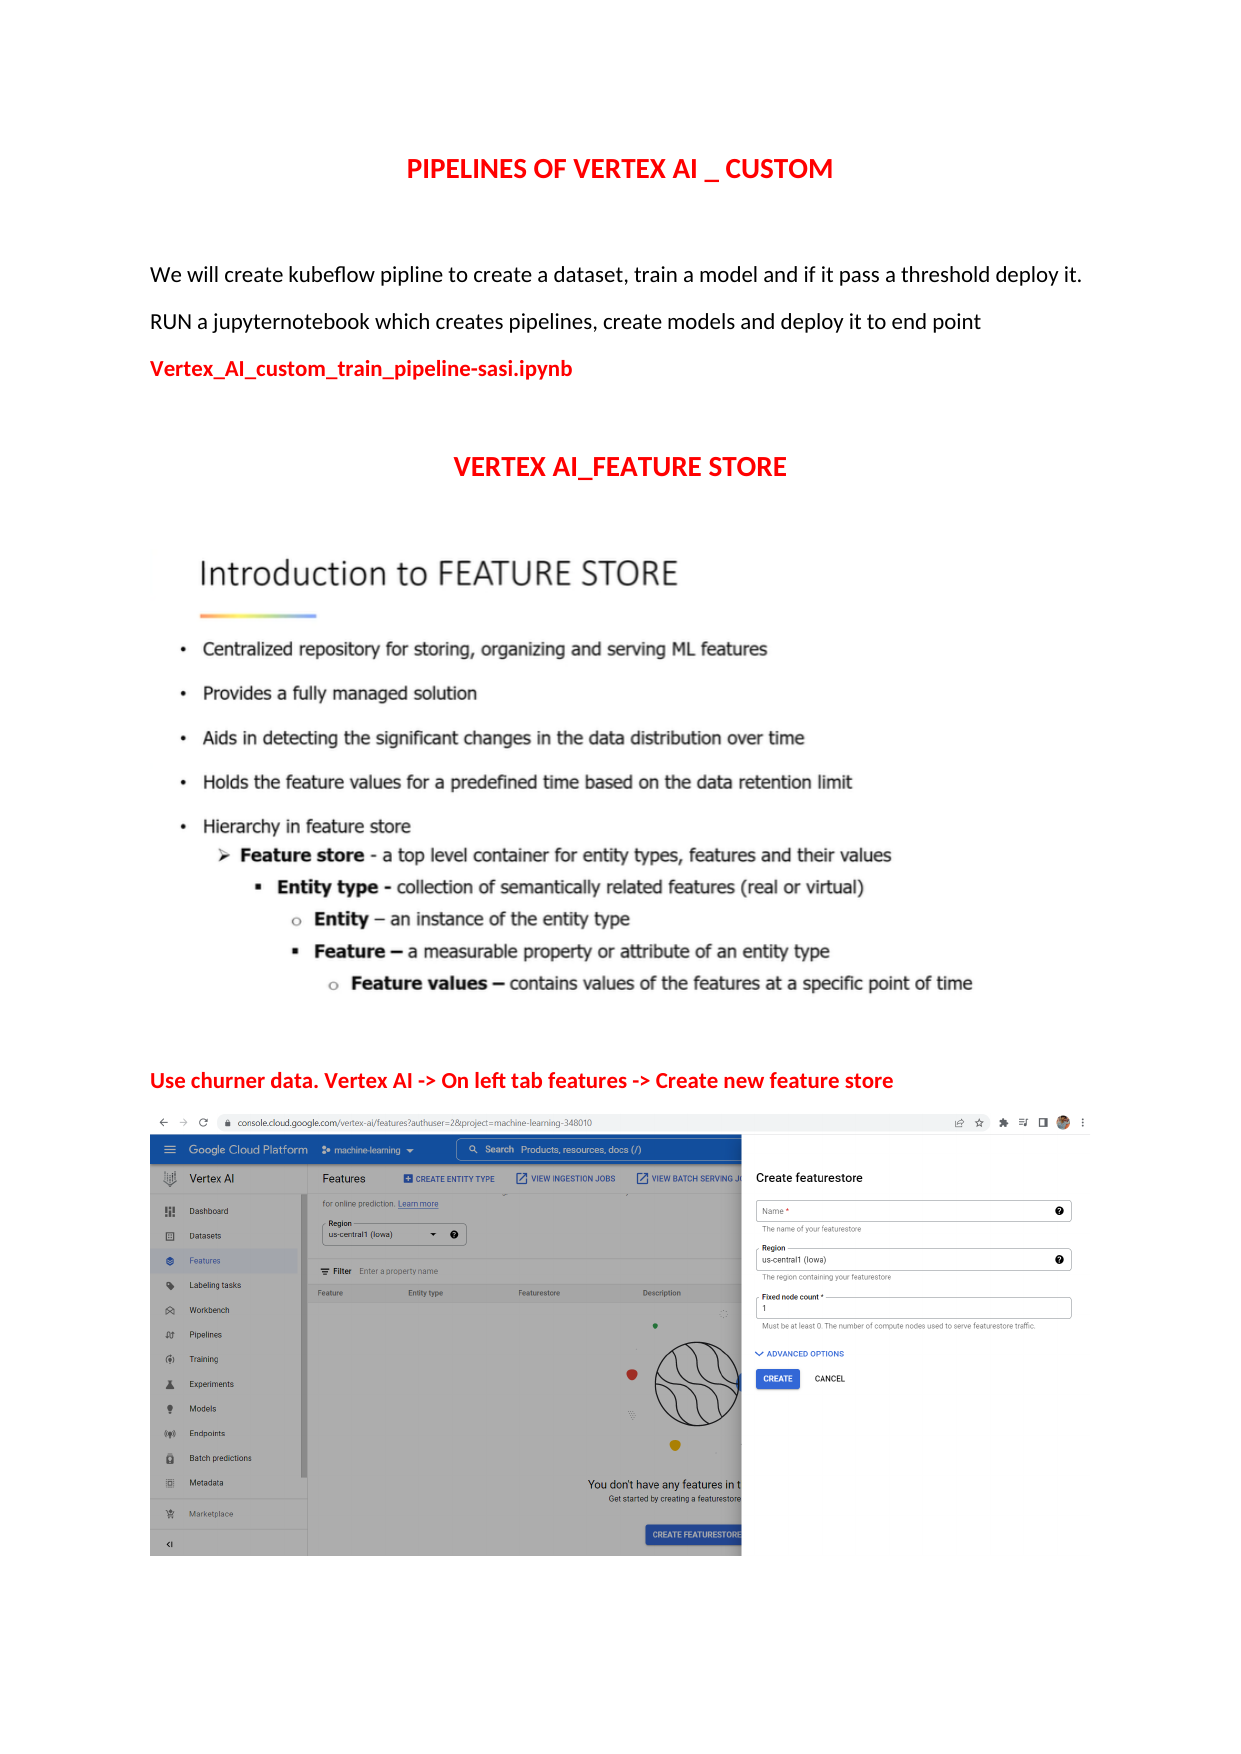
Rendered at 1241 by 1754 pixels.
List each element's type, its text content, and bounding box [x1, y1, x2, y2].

text PIPELINES OF VERTEX AI _ CUSTOM [150, 150, 1090, 186]
text VERTEX AI_FEATURE STORE [150, 448, 1090, 483]
picture [150, 549, 993, 1001]
picture [150, 1113, 1091, 1556]
text Vertex_AI_custom_train_pipeline-sasi.ipynb [150, 354, 1090, 382]
text We will create kubeflow pipline to create a dataset, train a model and if it pass a threshold deploy it. [150, 260, 1090, 288]
text Use churner data. Vertex AI -> On left tab features -> Create new feature store [150, 1067, 1090, 1095]
text RUN a jupyternotebook which creates pipelines, create models and deploy it to end point [150, 307, 1090, 335]
